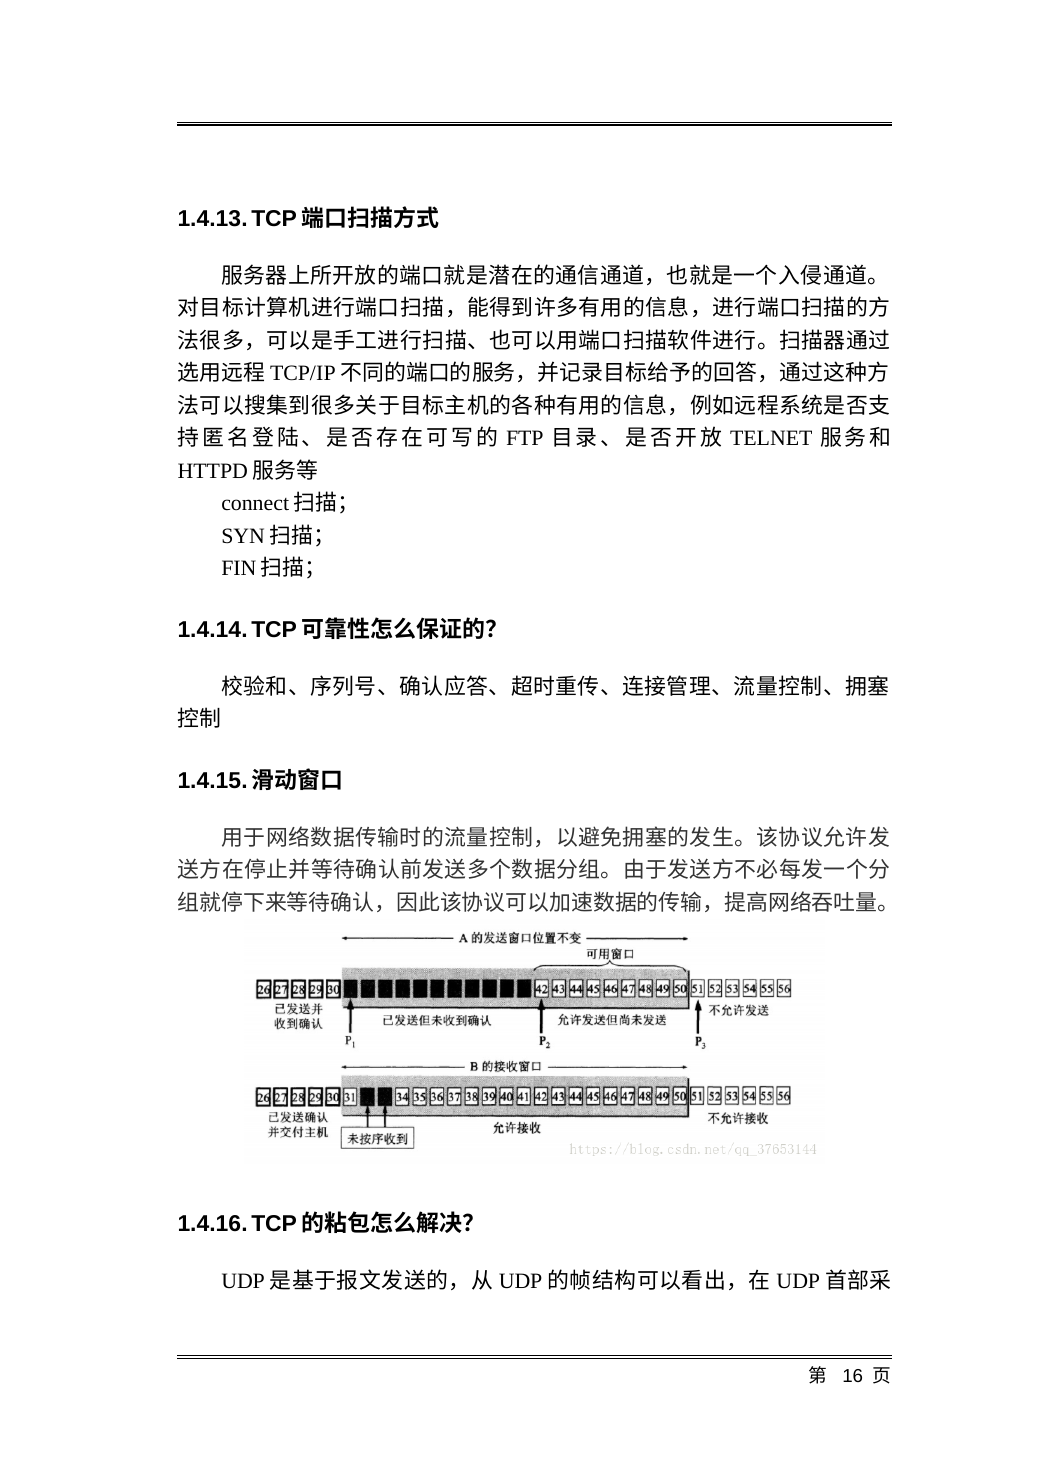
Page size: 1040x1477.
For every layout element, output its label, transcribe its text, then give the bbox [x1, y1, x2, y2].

picture [243, 916, 825, 1164]
text FIN扫描； [177, 550, 892, 582]
text 用于网络数据传输时的流量控制，以避免拥塞的发生。该协议允许发送方在停止并等待确认前发送多个数据分组。由于发送方不必每发一个分组就停下来等待确认，因此该协议可以加速数据的传输，提高网络吞吐量。 [177, 819, 892, 852]
text 服务器上所开放的端口就是潜在的通信通道，也就是一个入侵通道。对目标计算机进行端口扫描，能得到许多有用的信息，进行端口扫描的方法很多，可以是手工进行扫描、也可以用端口扫描软件进行。扫描器通过选用远程TCP/IP不同的端口的服务，并记录目标给予的回答，通过这种方法可以搜集到很多关于目标主机的各种有用的信息，例如远程系统是否支持匿名登陆、是否存在可写的FTP目录、是否开放TELNET服务和HTTPD服务等 [177, 257, 892, 485]
subtitle TCP的粘包怎么解决？ [177, 1189, 892, 1254]
text 校验和、序列号、确认应答、超时重传、连接管理、流量控制、拥塞控制 [177, 668, 892, 733]
text SYN扫描； [177, 517, 892, 550]
subtitle TCP可靠性怎么保证的？ [177, 595, 892, 660]
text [177, 1262, 892, 1295]
subtitle 滑动窗口 [177, 746, 892, 811]
text connect扫描； [177, 485, 892, 517]
subtitle TCP端口扫描方式 [177, 184, 892, 249]
